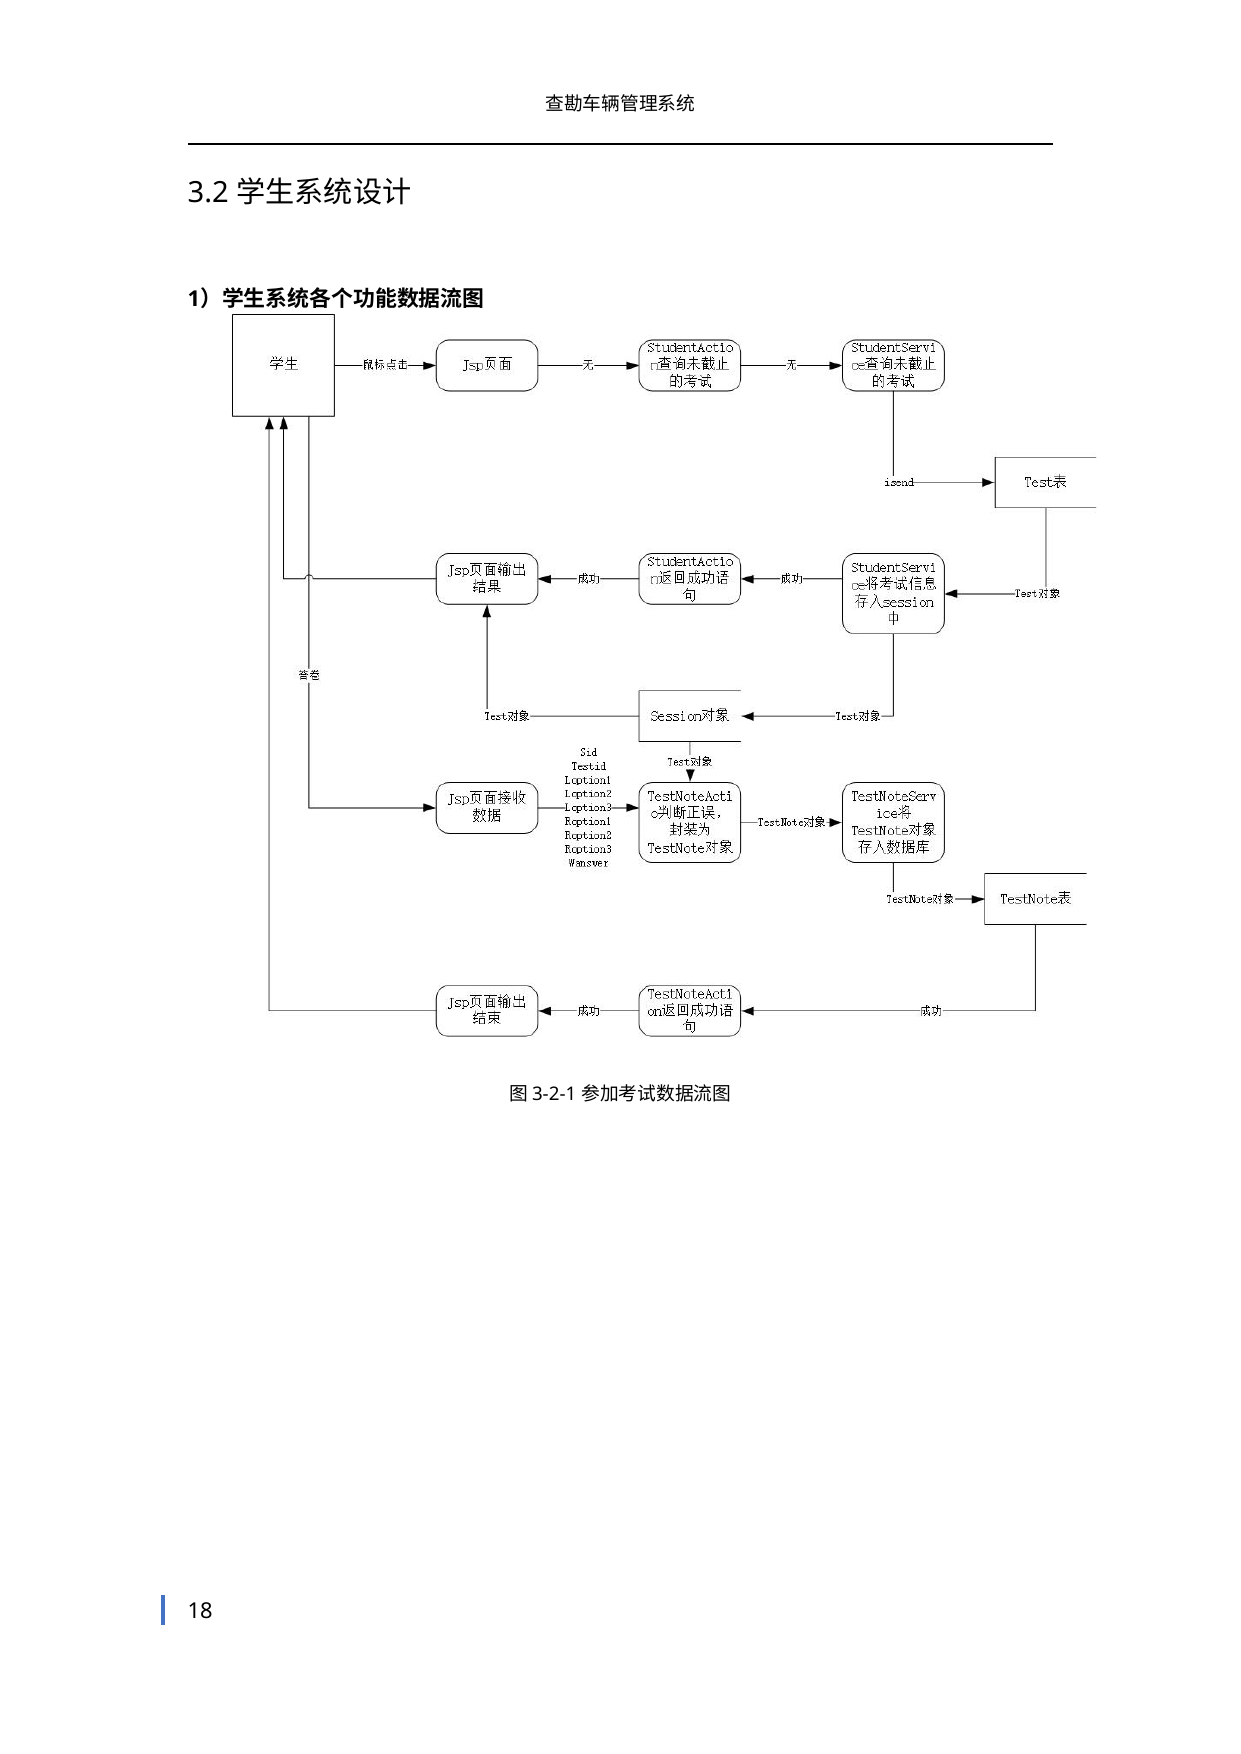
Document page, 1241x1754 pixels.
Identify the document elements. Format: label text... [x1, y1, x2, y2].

subtitle 3.2 学生系统设计 [187, 158, 1053, 223]
text 图3-2-1 参加考试数据流图 [187, 1076, 1053, 1108]
text 1）学生系统各个功能数据流图 [187, 281, 1053, 313]
picture [231, 313, 1097, 1042]
